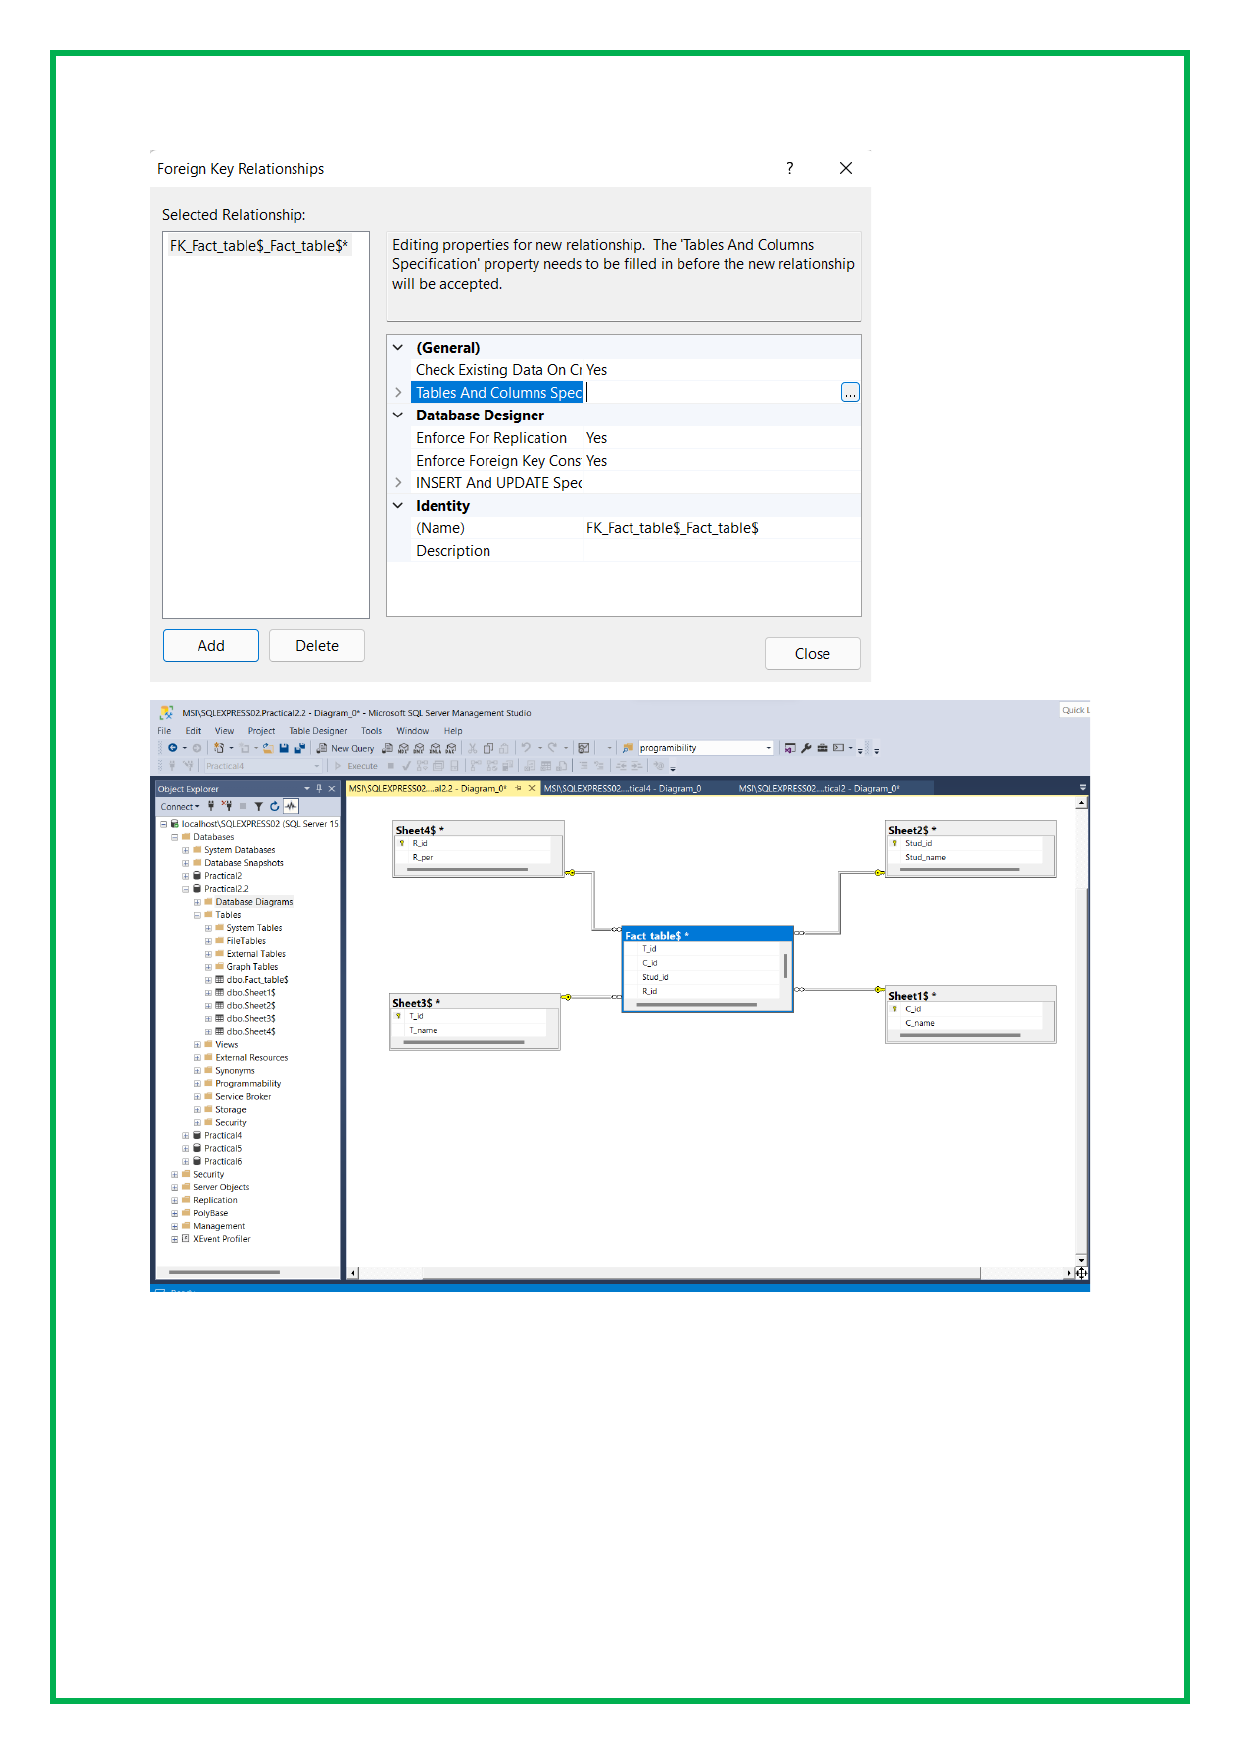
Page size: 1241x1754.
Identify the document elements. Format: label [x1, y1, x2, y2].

picture [150, 700, 1091, 1292]
picture [150, 150, 872, 682]
